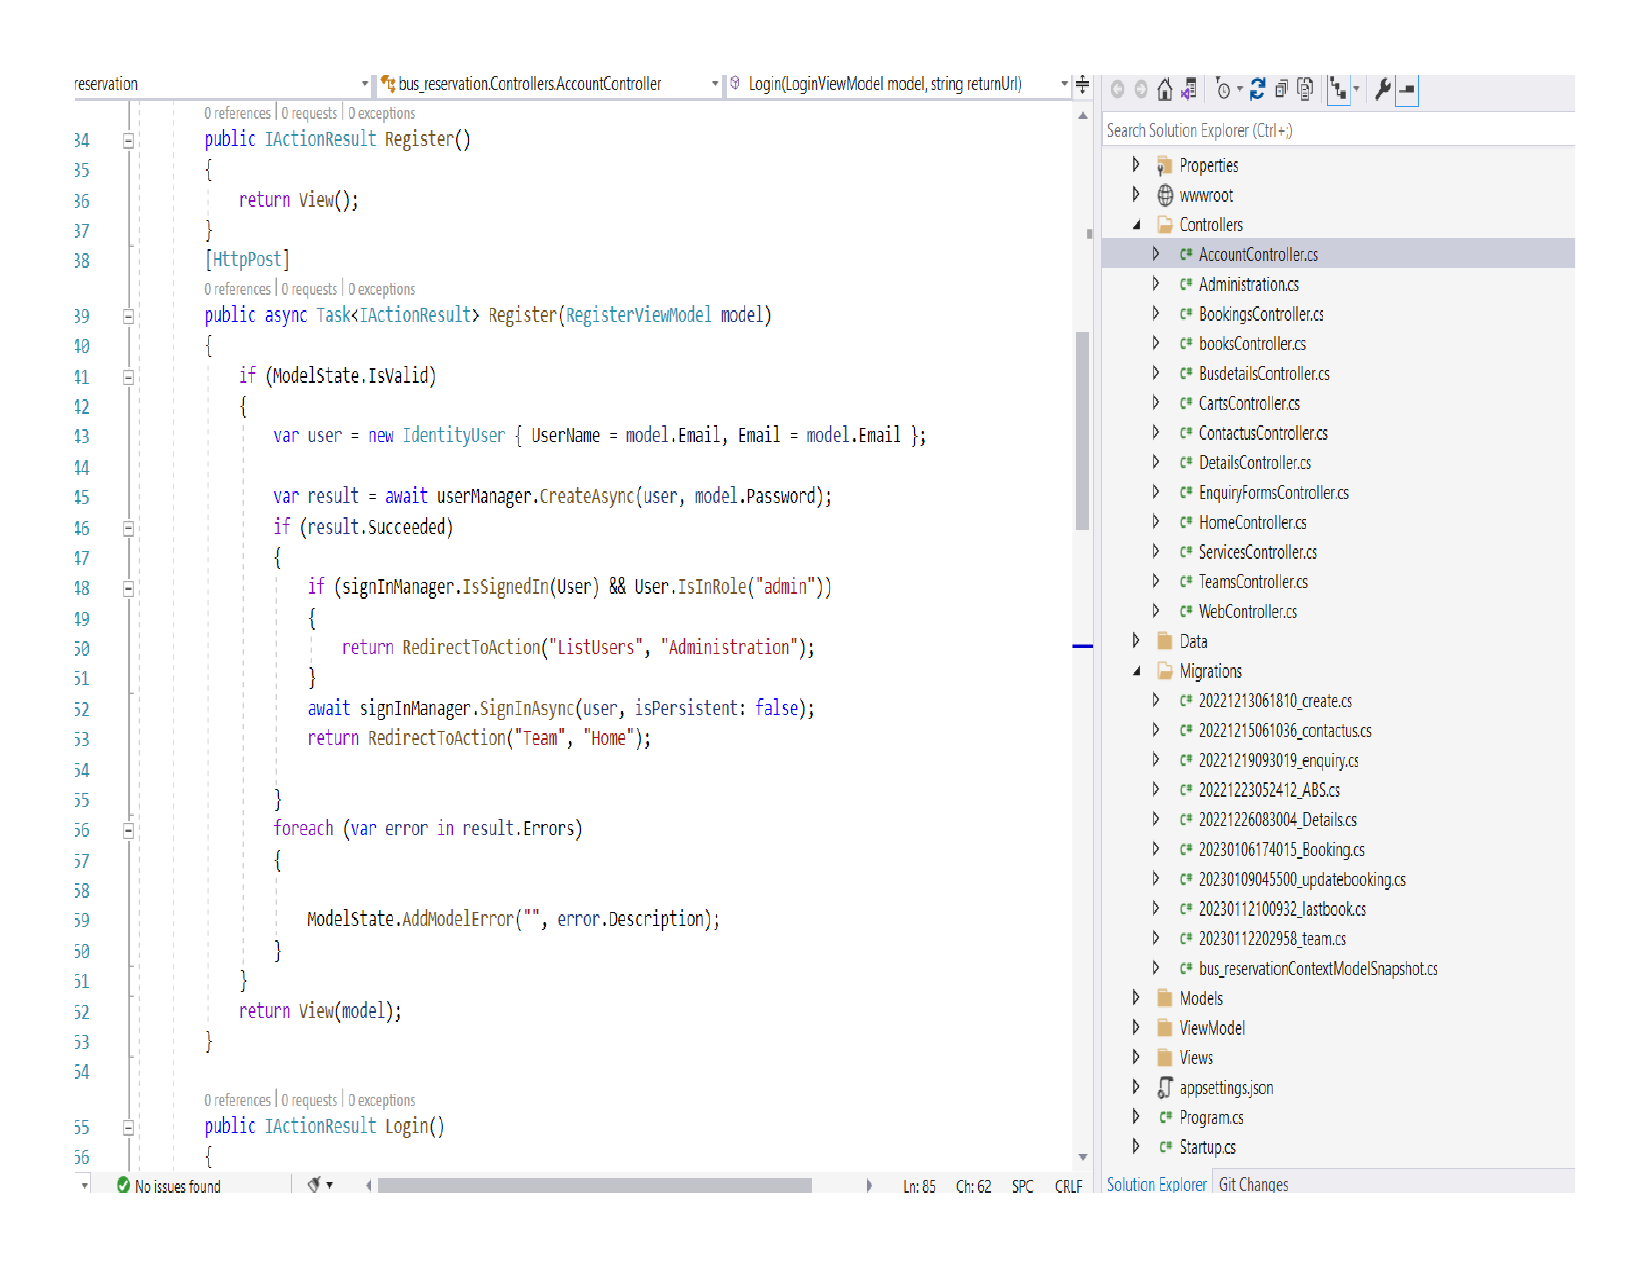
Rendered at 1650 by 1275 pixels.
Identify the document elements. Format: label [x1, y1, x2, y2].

picture [75, 75, 1575, 1193]
